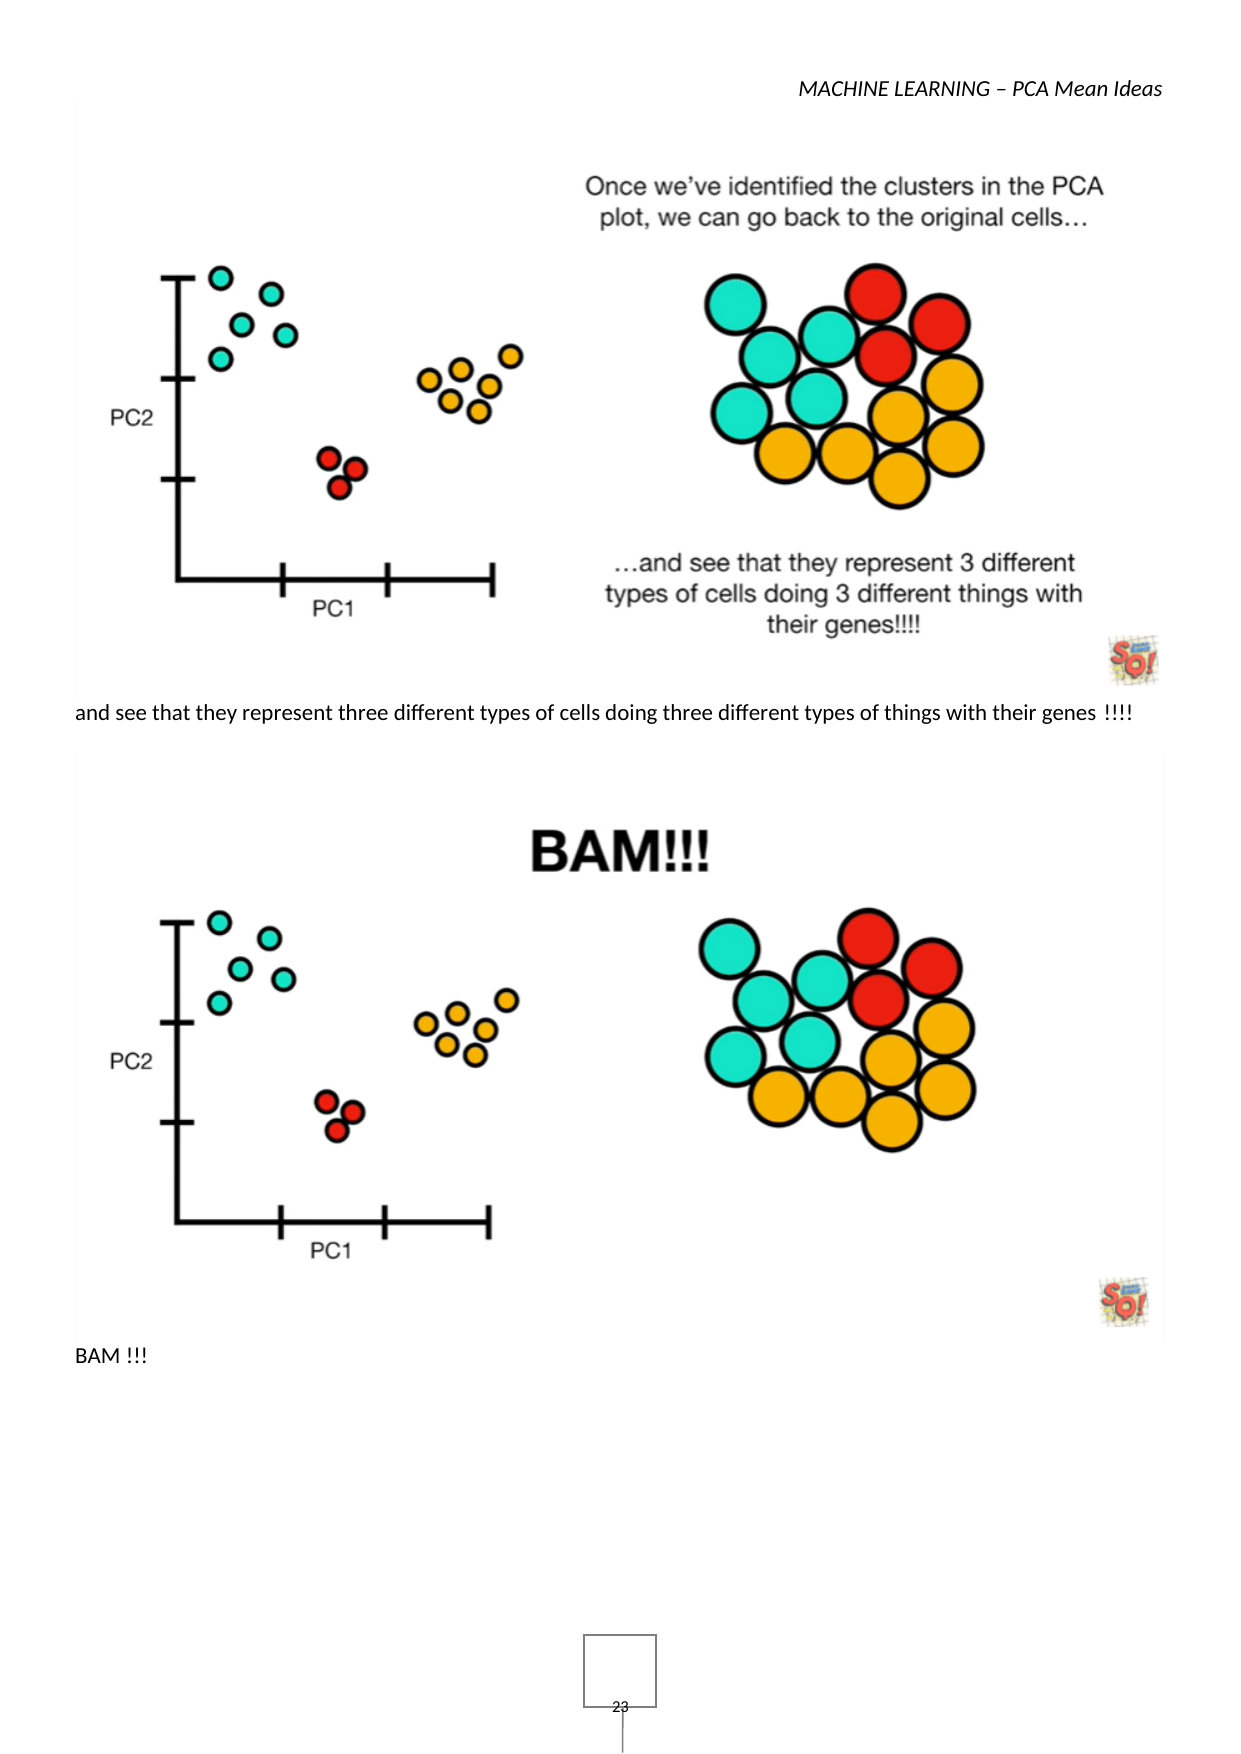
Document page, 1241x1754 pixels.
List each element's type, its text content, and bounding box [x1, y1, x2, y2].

text and see that they represent three different types of cells doing three different types of things with their genes !!!! [75, 698, 1165, 726]
picture [75, 754, 1166, 1342]
text BAM !!! [75, 1342, 1165, 1369]
picture [75, 101, 1166, 698]
